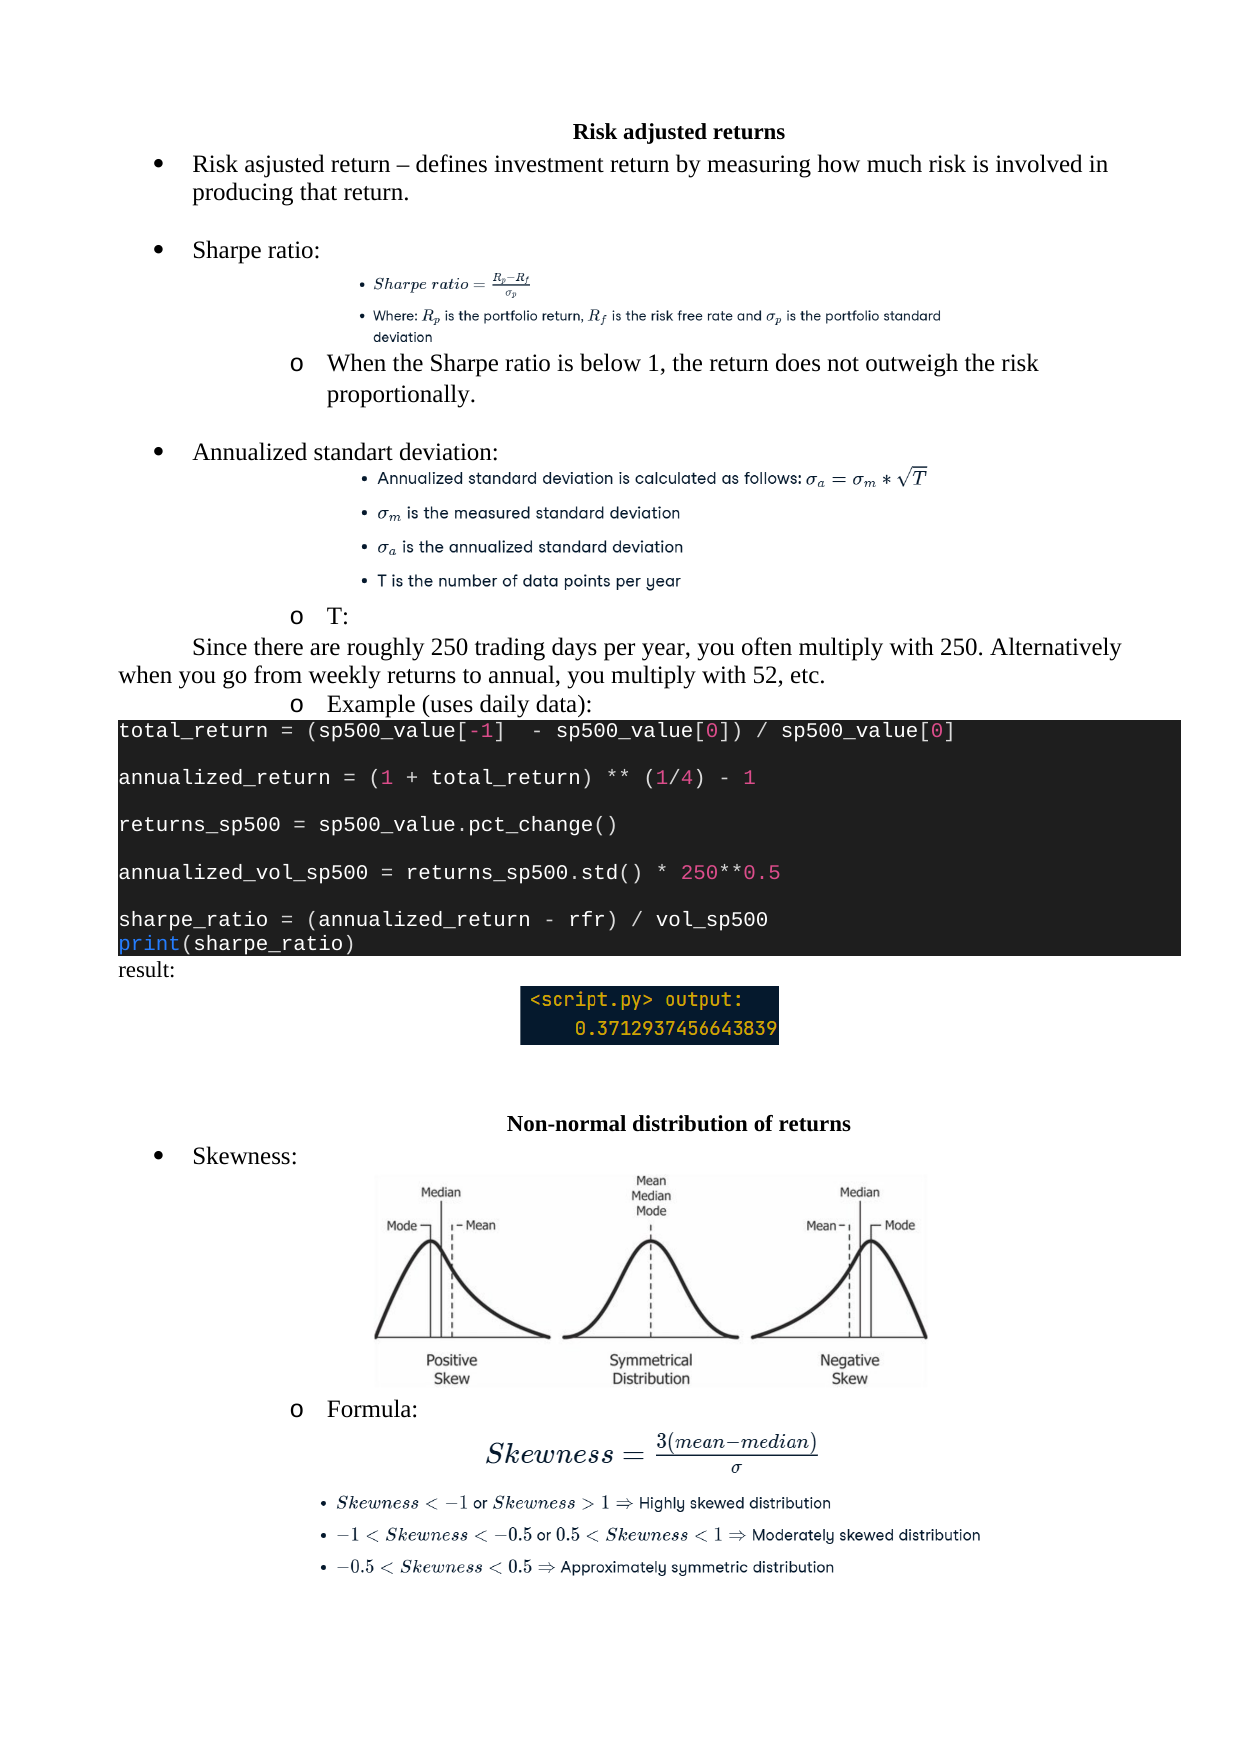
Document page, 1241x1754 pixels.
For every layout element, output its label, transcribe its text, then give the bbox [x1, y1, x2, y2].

list Sharpe ratio: [154, 235, 1181, 264]
text sharpe_ratio = (annualized_return - rfr) / vol_sp500 [118, 909, 1181, 933]
picture [353, 465, 946, 597]
picture [365, 1169, 934, 1391]
subtitle Non-normal distribution of returns [118, 1110, 1181, 1137]
text annualized_vol_sp500 = returns_sp500.std() * 250**0.5 [118, 862, 1181, 885]
list Example (uses daily data): [289, 689, 1181, 720]
text returns_sp500 = sp500_value.pct_change() [118, 814, 1181, 838]
picture [520, 986, 779, 1045]
picture [476, 1425, 824, 1485]
subtitle Risk adjusted returns [118, 118, 1181, 144]
text print(sharpe_ratio) [118, 933, 1181, 956]
text result: [118, 956, 1181, 983]
picture [357, 263, 942, 345]
list T: [289, 601, 1181, 632]
picture [314, 1488, 985, 1581]
list Skewness: [154, 1141, 1181, 1169]
list Annualized standart deviation: [154, 437, 1181, 465]
text annualized_return = (1 + total_return) ** (1/4) - 1 [118, 767, 1181, 791]
list Formula: [289, 1394, 1181, 1425]
text Since there are roughly 250 trading days per year, you often multiply with 250. Alternatively when you go from weekly returns to annual, you multiply with 52, etc. [118, 632, 1181, 689]
list When the Sharpe ratio is below 1, the return does not outweigh the risk proportionally. [289, 348, 1181, 408]
text total_return = (sp500_value[-1] - sp500_value[0]) / sp500_value[0] [118, 720, 1181, 743]
list Risk asjusted return – defines investment return by measuring how much risk is involved in producing that return. [154, 149, 1181, 206]
